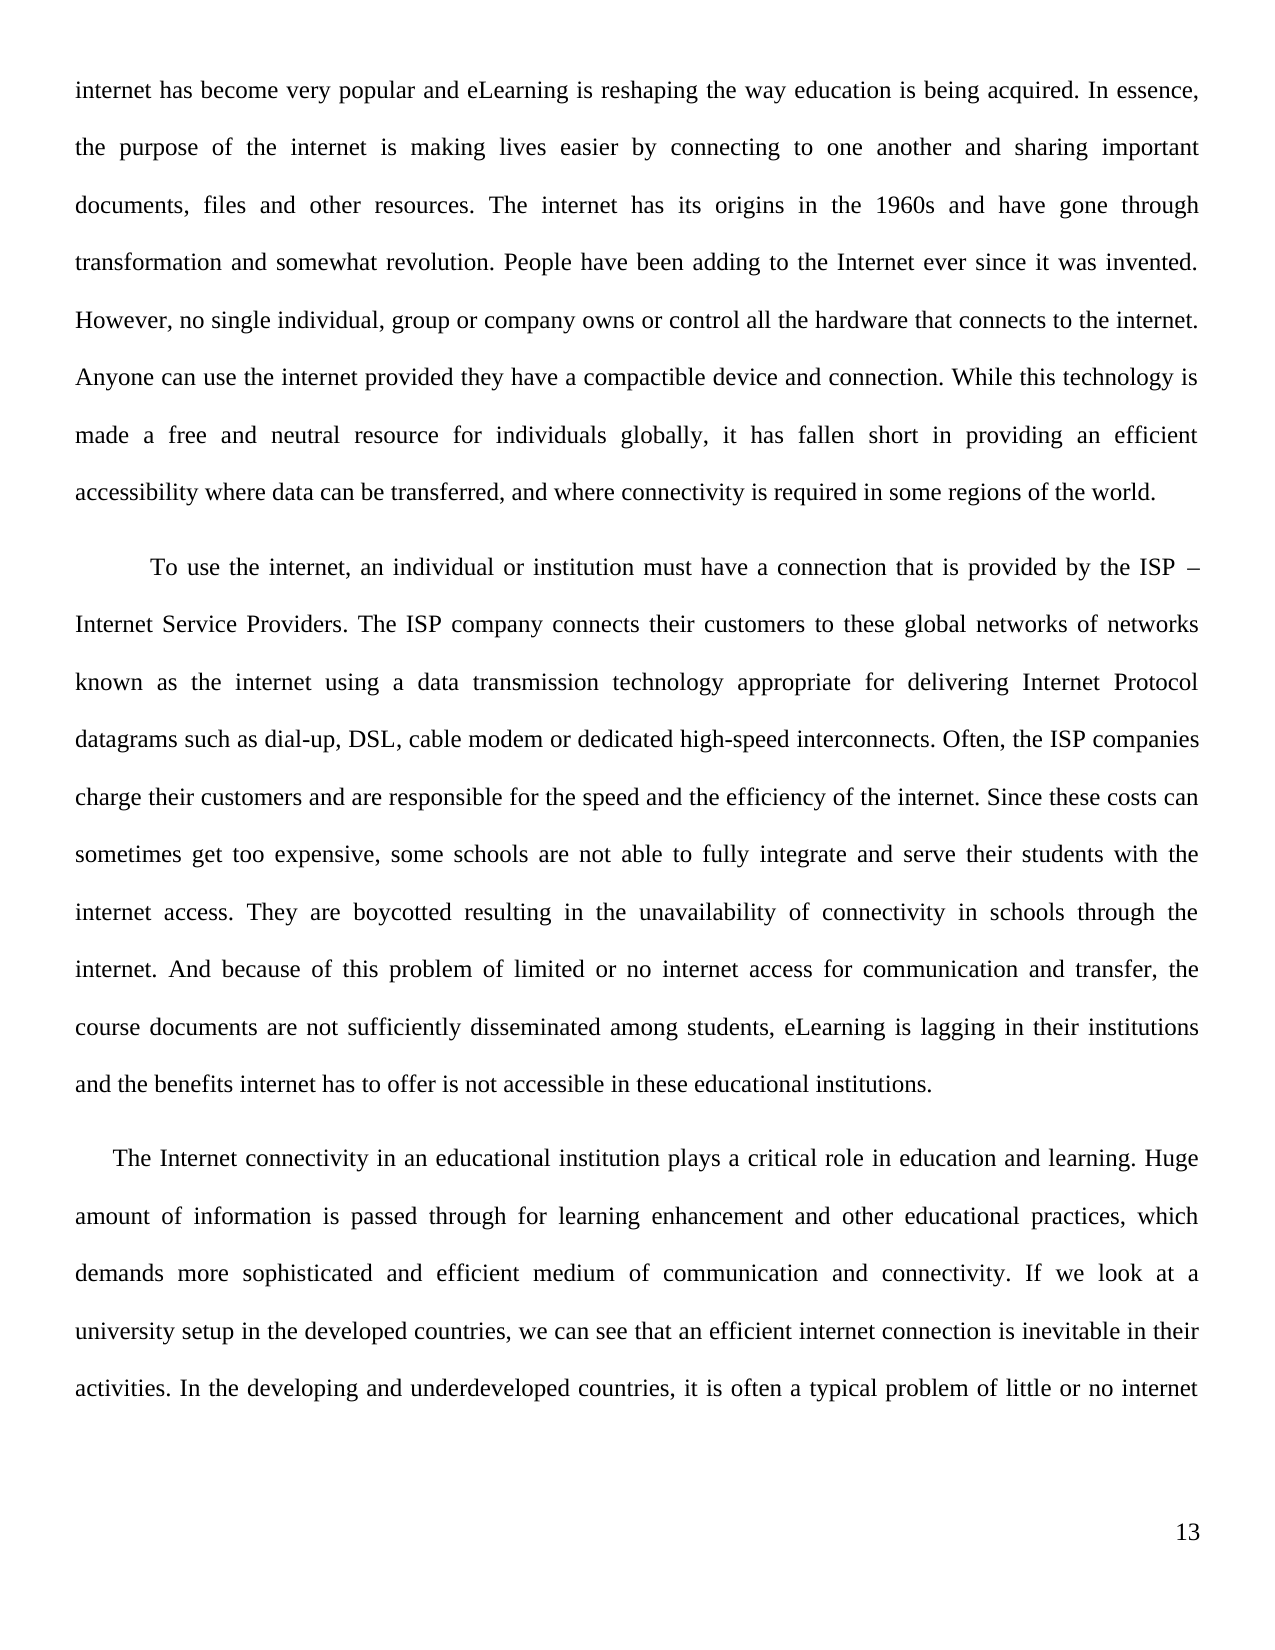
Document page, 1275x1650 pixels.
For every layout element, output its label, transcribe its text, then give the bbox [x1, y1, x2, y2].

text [75, 75, 1200, 506]
text To use the internet, an individual or institution must have a connection that is provided by the ISP – Internet Service Providers. The ISP company connects their customers to these global networks of networks known as the internet using a data transmission technology appropriate for delivering Internet Protocol datagrams such as dial-up, DSL, cable modem or dedicated high-speed interconnects. Often, the ISP companies charge their customers and are responsible for the speed and the efficiency of the internet. Since these costs can sometimes get too expensive, some schools are not able to fully integrate and serve their students with the internet access. They are boycotted resulting in the unavailability of connectivity in schools through the internet. And because of this problem of limited or no internet access for communication and transfer, the course documents are not sufficiently disseminated among students, eLearning is lagging in their institutions and the benefits internet has to offer is not accessible in these educational institutions. [75, 552, 1200, 1098]
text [75, 1143, 1200, 1402]
